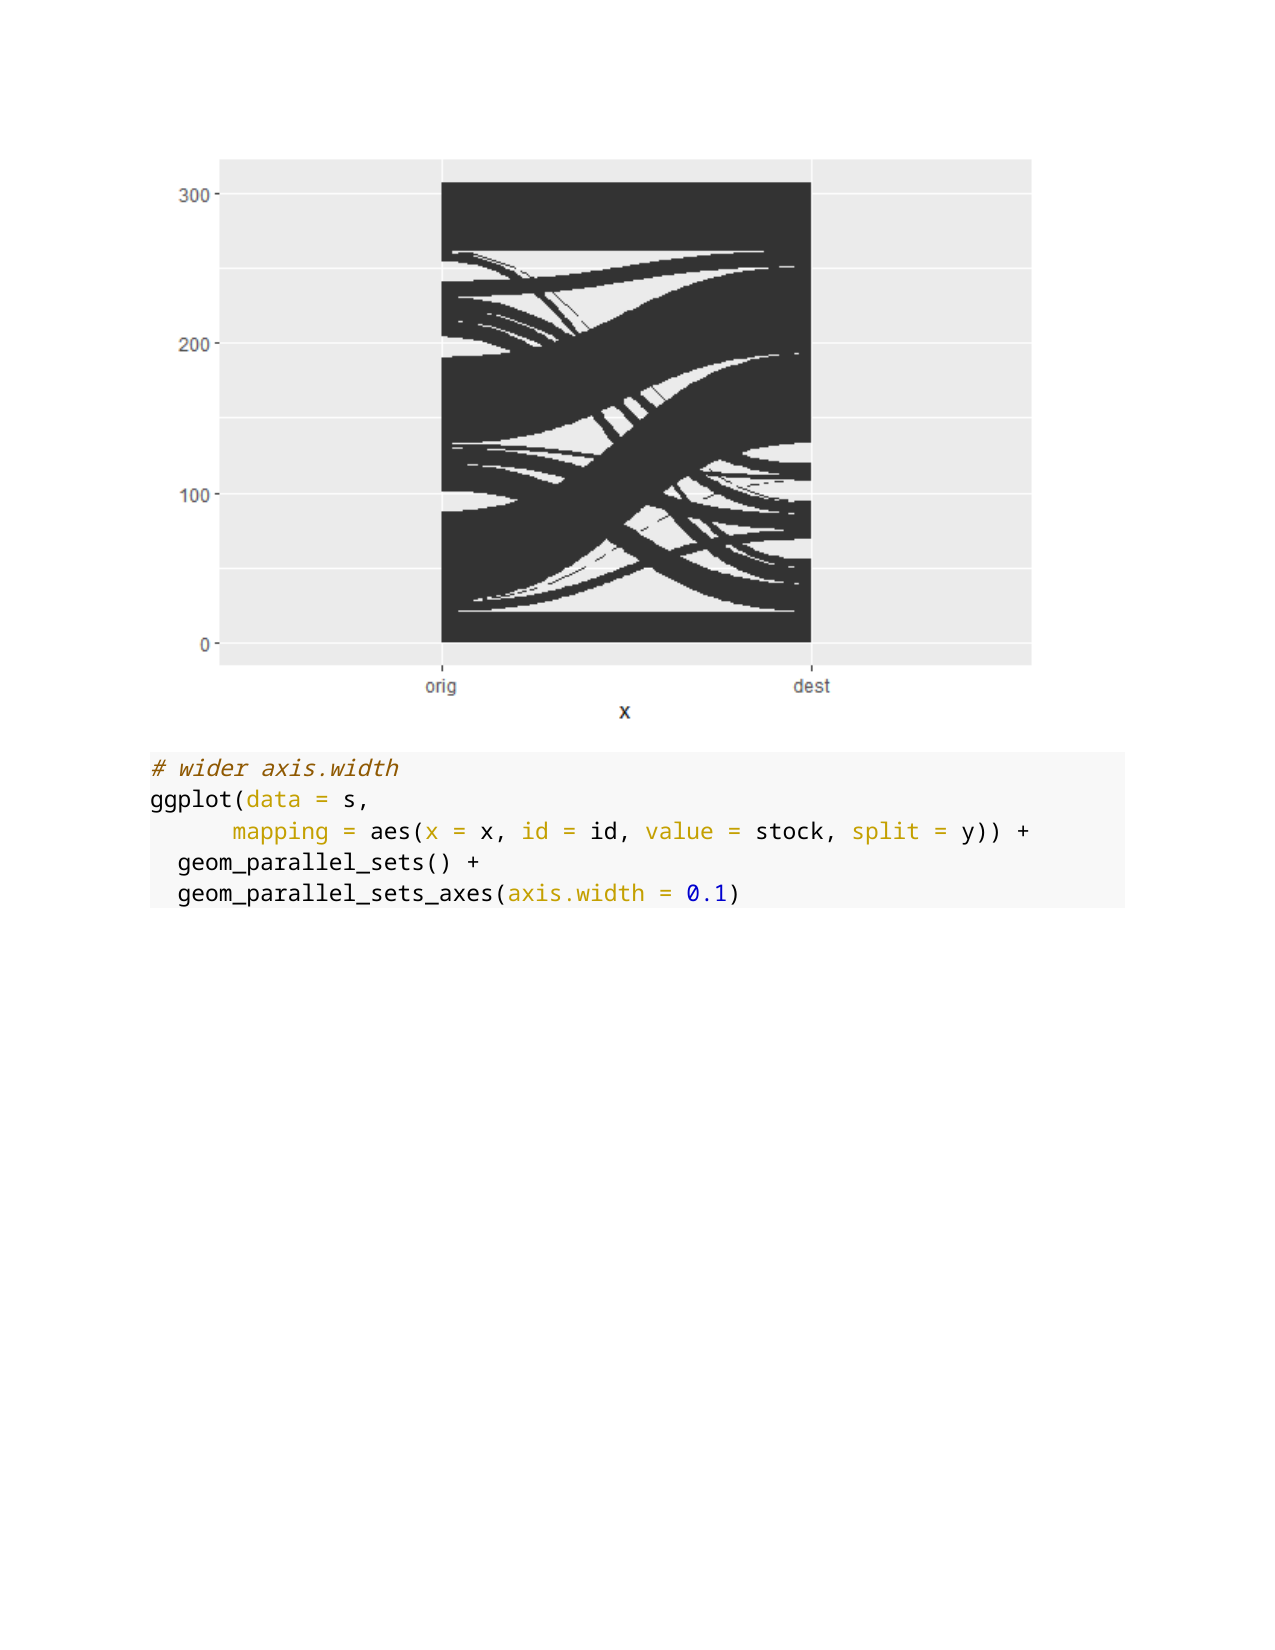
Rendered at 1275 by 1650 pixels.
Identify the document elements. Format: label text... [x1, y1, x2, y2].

text # wider axis.width ggplot(data = s, mapping = aes(x = x, id = id, value = stock, split = y)) + geom_parallel_sets() + geom_parallel_sets_axes(axis.width = 0.1) [150, 752, 1125, 908]
picture [168, 150, 1044, 734]
